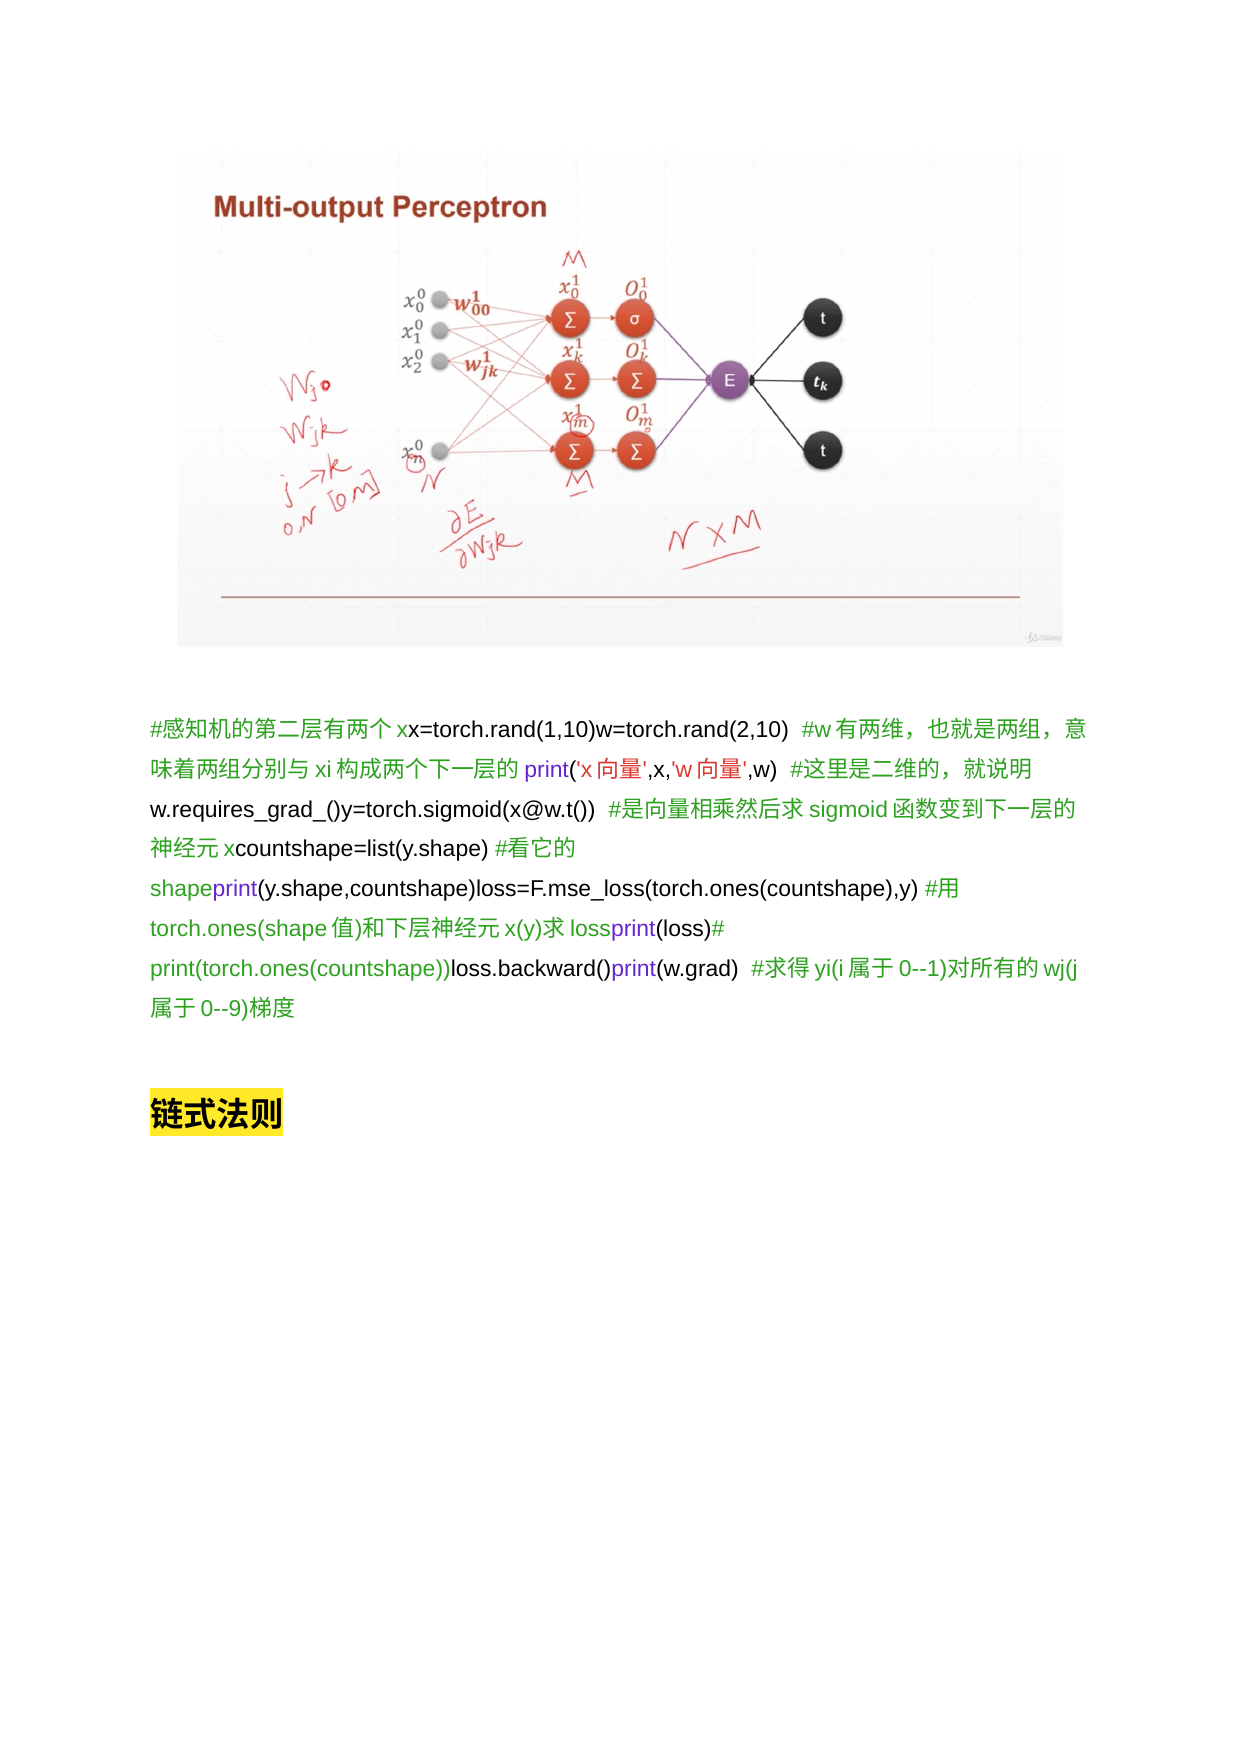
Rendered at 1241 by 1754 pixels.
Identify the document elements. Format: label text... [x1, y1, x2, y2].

text #感知机的第二层有两个xx=torch.rand(1,10)w=torch.rand(2,10) #w有两维，也就是两组，意味着两组分别与xi构成两个下一层的print('x向量',x,'w向量',w) #这里是二维的，就说明w.requires_grad_()y=torch.sigmoid(x@w.t()) #是向量相乘然后求sigmoid函数变到下一层的神经元xcountshape=list(y.shape) #看它的shapeprint(y.shape,countshape)loss=F.mse_loss(torch.ones(countshape),y) #用torch.ones(shape值)和下层神经元x(y)求lossprint(loss)# print(torch.ones(countshape))loss.backward()print(w.grad) #求得yi(i属于0--1)对所有的wj(j属于0--9)梯度 [150, 711, 1090, 1023]
picture [177, 150, 1064, 647]
